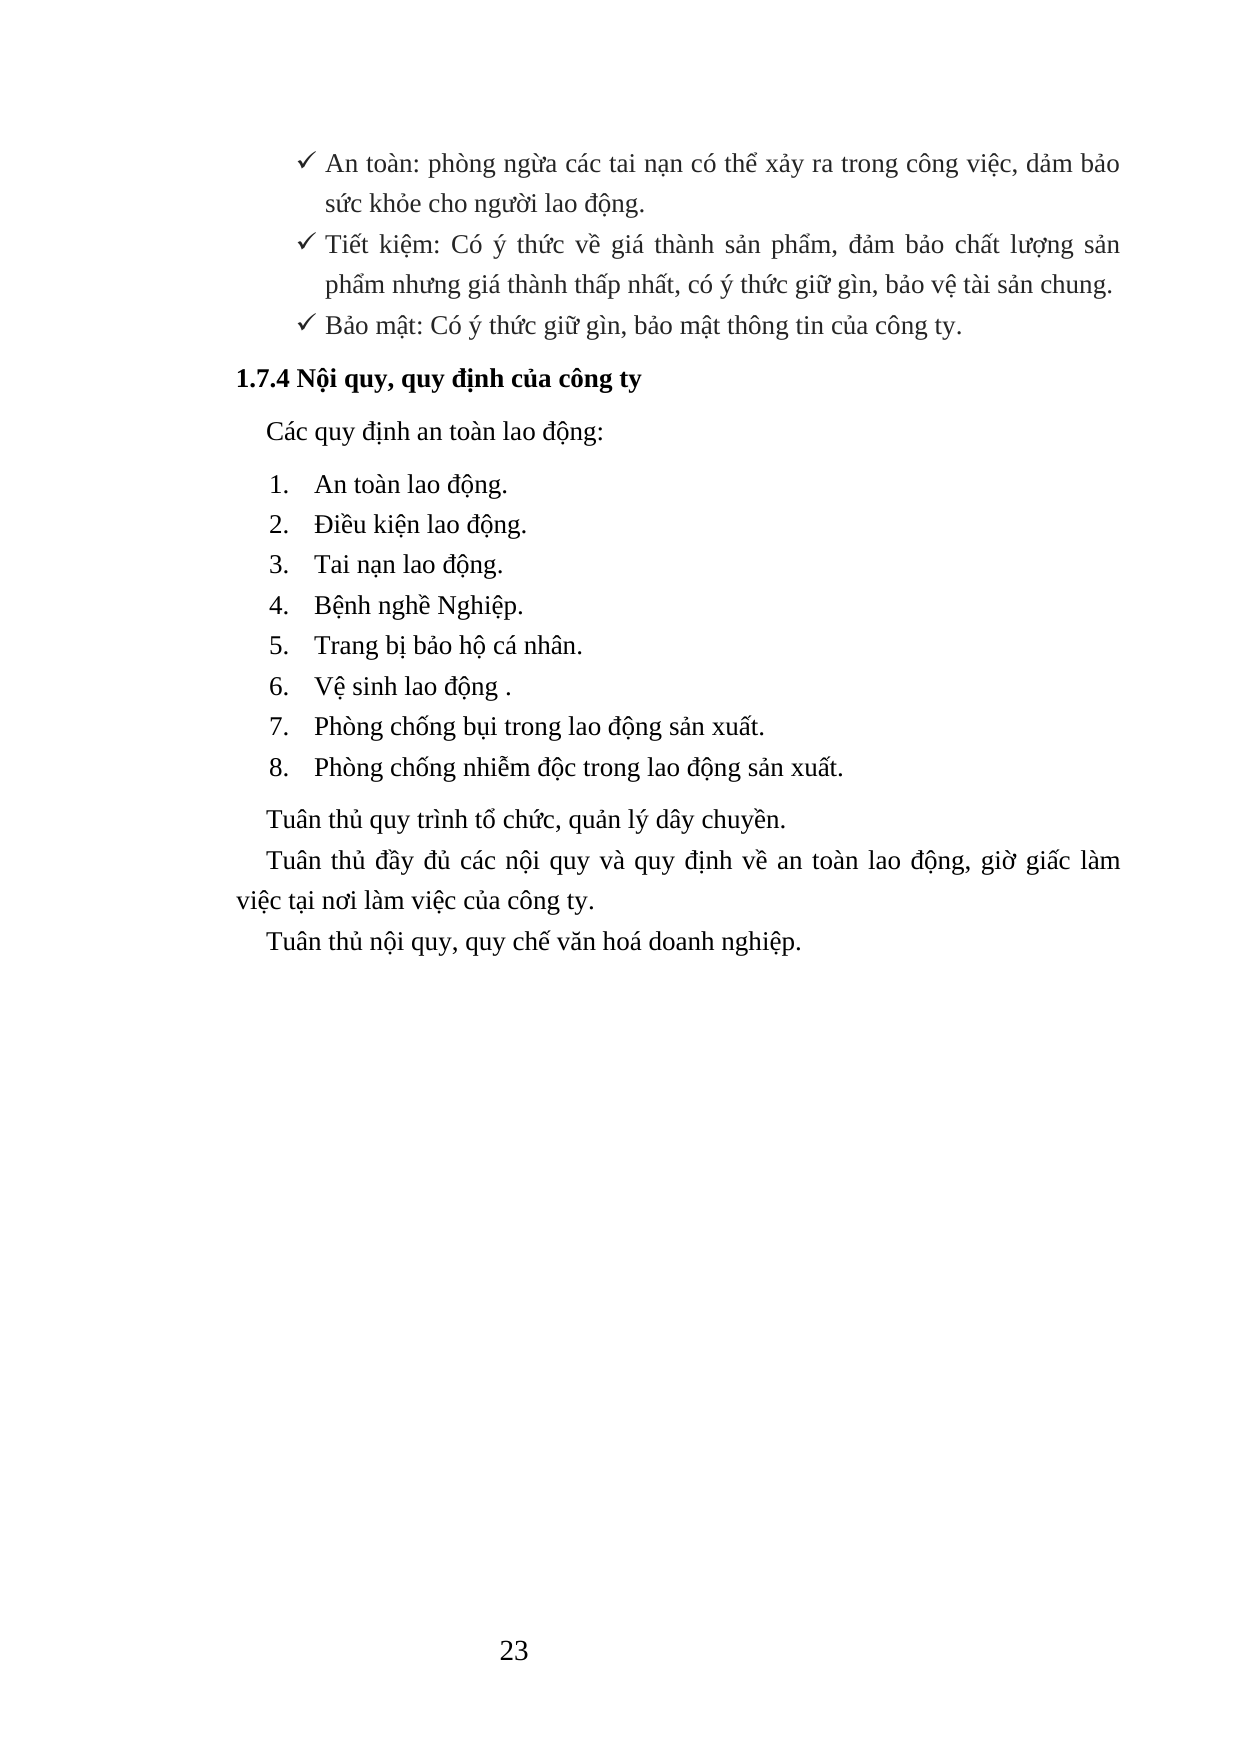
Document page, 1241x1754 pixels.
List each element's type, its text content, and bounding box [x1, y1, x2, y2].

list Bảo mật: Có ý thức giữ gìn, bảo mật thông tin của công ty. [295, 309, 1122, 340]
list Vệ sinh lao động . [269, 670, 1122, 701]
list Tai nạn lao động. [269, 549, 1122, 580]
list An toàn lao động. [269, 468, 1122, 499]
list Trang bị bảo hộ cá nhân. [269, 629, 1122, 661]
list An toàn: phòng ngừa các tai nạn có thể xảy ra trong công việc, dảm bảo sức khỏe cho người lao động. [295, 147, 1122, 219]
list Tuân thủ quy trình tổ chức, quản lý dây chuyền. [236, 804, 1122, 835]
list Tuân thủ đầy đủ các nội quy và quy định về an toàn lao động, giờ giấc làm việc tại nơi làm việc của công ty. [236, 844, 1122, 916]
list Phòng chống bụi trong lao động sản xuất. [269, 710, 1122, 741]
list Tuân thủ nội quy, quy chế văn hoá doanh nghiệp. [236, 925, 1122, 956]
list Các quy định an toàn lao động: [236, 415, 1122, 446]
list Tiết kiệm: Có ý thức về giá thành sản phẩm, đảm bảo chất lượng sản phẩm nhưng giá thành thấp nhất, có ý thức giữ gìn, bảo vệ tài sản chung. [295, 228, 1122, 299]
list Bệnh nghề Nghiệp. [269, 589, 1122, 620]
subtitle 1.7.4 Nội quy, quy định của công ty [236, 362, 1122, 393]
list Phòng chống nhiễm độc trong lao động sản xuất. [269, 751, 1122, 782]
list Điều kiện lao động. [269, 508, 1122, 539]
